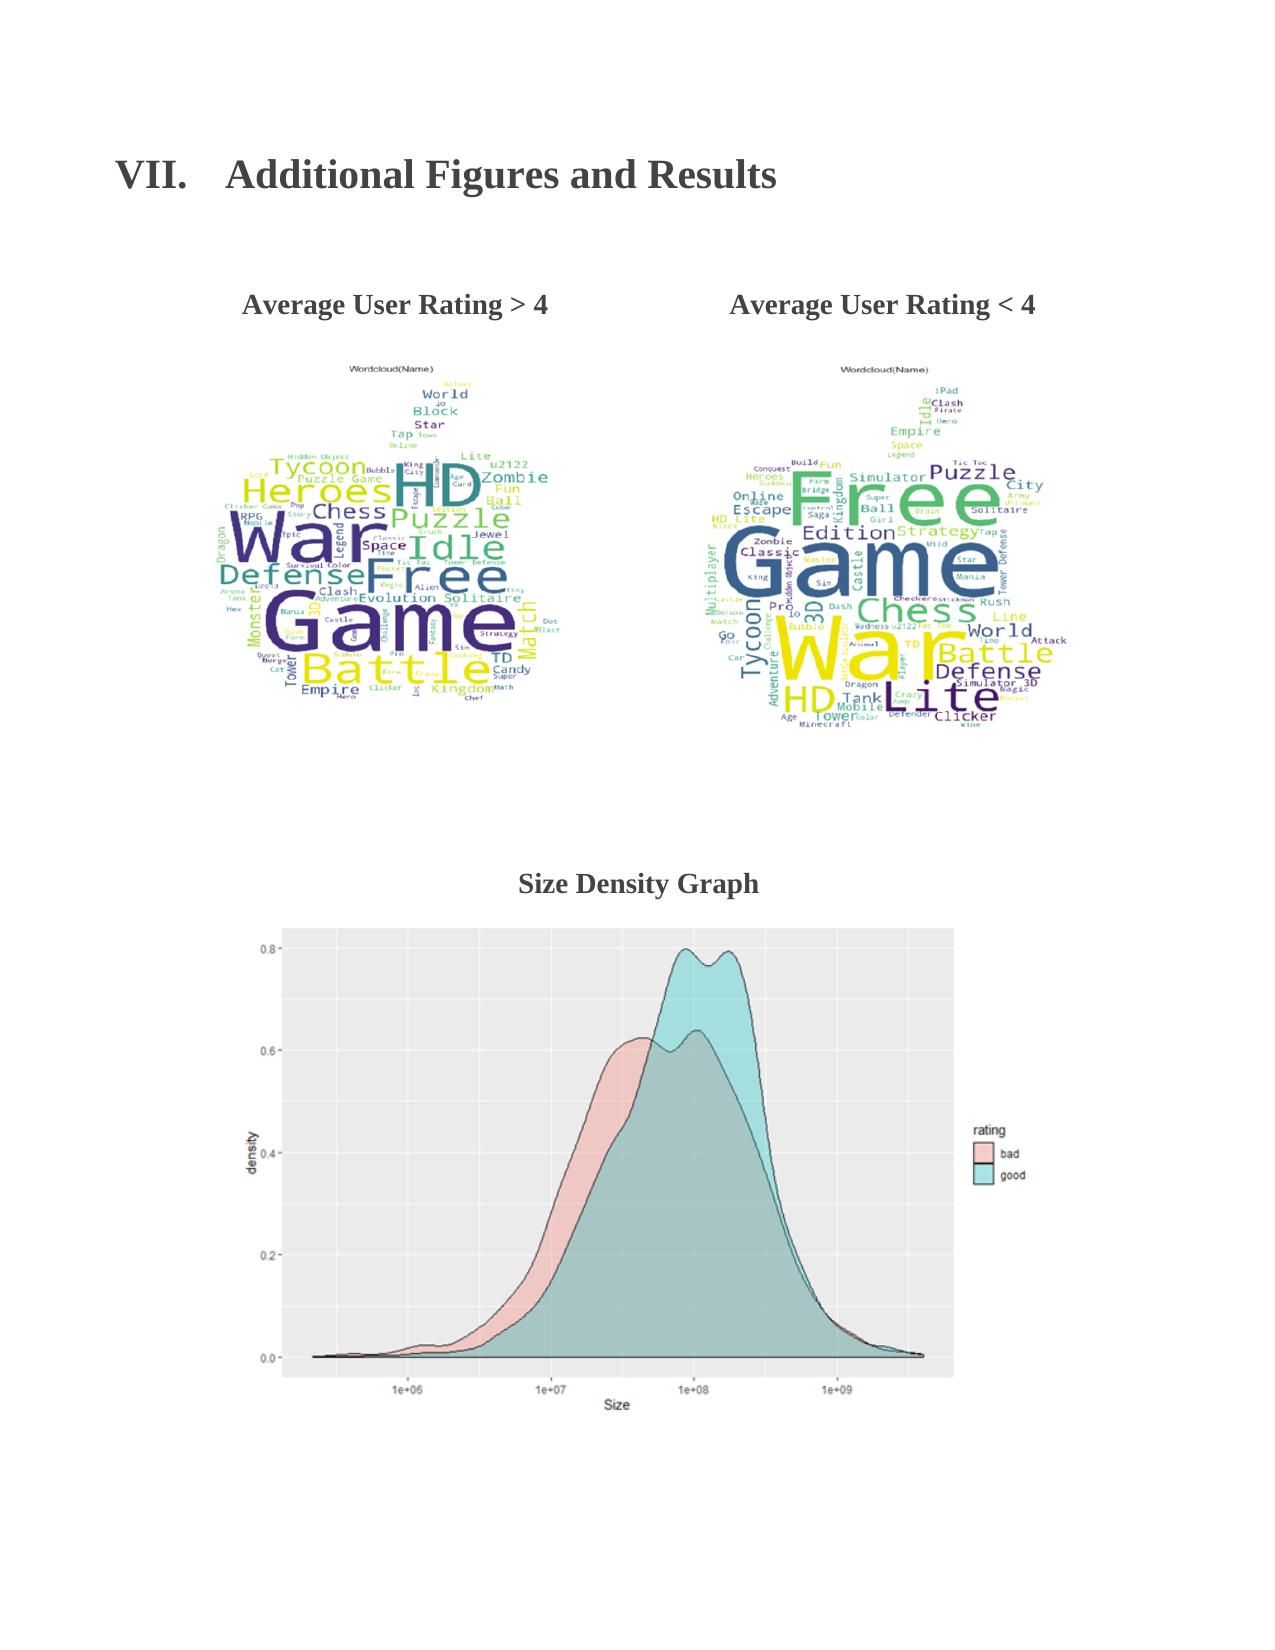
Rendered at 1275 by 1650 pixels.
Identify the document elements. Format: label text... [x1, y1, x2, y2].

table_cell [152, 913, 1125, 1429]
table_cell [152, 350, 638, 818]
table_cell [640, 350, 1125, 818]
subtitle Additional Figures and Results [187, 150, 1125, 198]
picture [238, 922, 1039, 1419]
picture [682, 360, 1082, 735]
table_header Average User Rating > 4 [152, 277, 638, 348]
table_header Average User Rating < 4 [640, 277, 1125, 348]
table_header Size Density Graph [152, 856, 1125, 910]
picture [201, 360, 589, 709]
